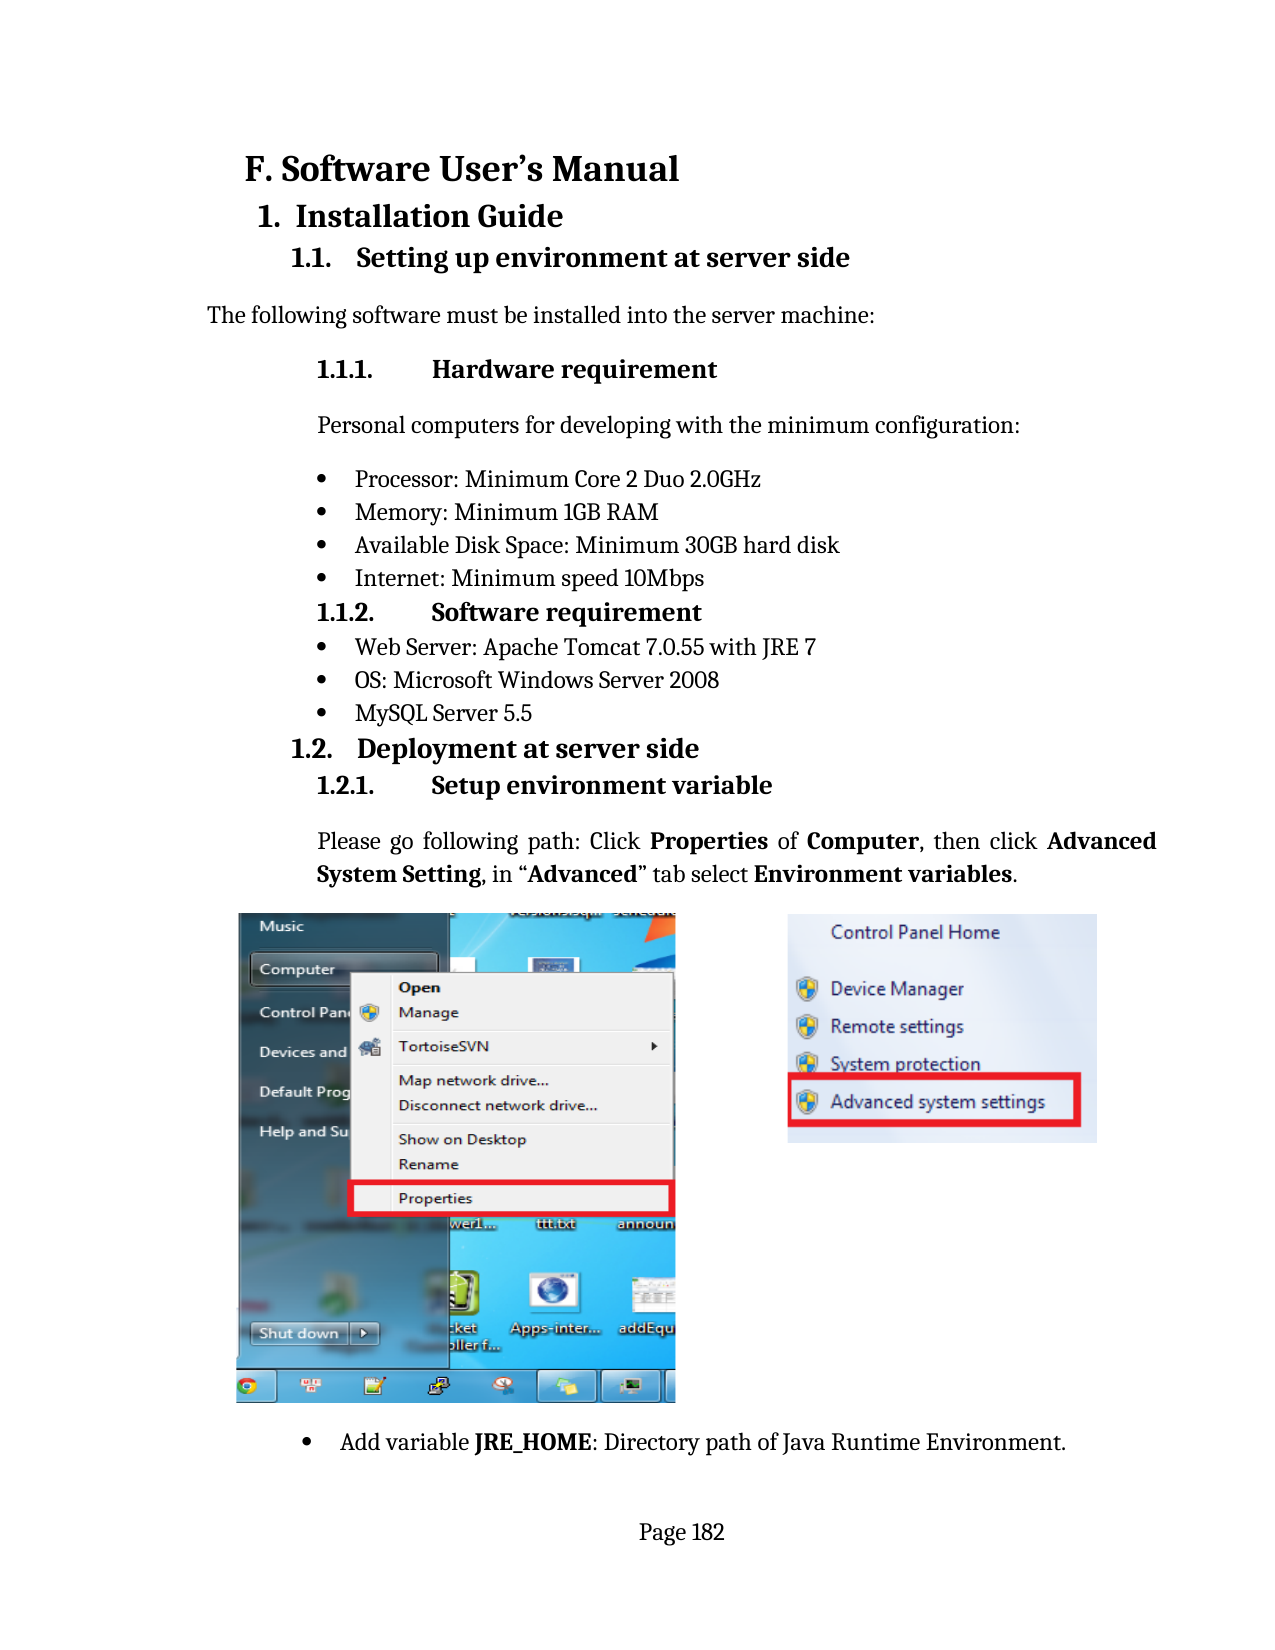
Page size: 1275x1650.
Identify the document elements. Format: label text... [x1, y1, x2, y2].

list Web Server: Apache Tomcat 7.0.55 with JRE 7 [317, 633, 1157, 662]
list Setting up environment at server side [291, 241, 1157, 275]
picture [787, 914, 1097, 1143]
text The following software must be installed into the server machine: [207, 301, 1157, 329]
list MySQL Server 5.5 [317, 699, 1157, 728]
list Software requirement [317, 597, 1157, 628]
list OS: Microsoft Windows Server 2008 [317, 666, 1157, 694]
list Setup environment variable [317, 770, 1157, 802]
list Processor: Minimum Core 2 Duo 2.0GHz [317, 465, 1157, 494]
list Hardware requirement [317, 354, 1157, 386]
list Memory: Minimum 1GB RAM [317, 498, 1157, 527]
picture [236, 913, 677, 1403]
list Installation Guide [258, 197, 1157, 236]
list Internet: Minimum speed 10Mbps [317, 564, 1157, 593]
text Personal computers for developing with the minimum configuration: [317, 411, 1157, 440]
list Add variable JRE_HOME: Directory path of Java Runtime Environment. [302, 1428, 1157, 1457]
list Software User’s Manual [244, 148, 1157, 191]
list Deployment at server side [291, 732, 1157, 765]
text Please go following path: Click Properties of Computer, then click Advanced System Setting, in “Advanced” tab select Environment variables. [317, 827, 1157, 889]
list Available Disk Space: Minimum 30GB hard disk [317, 531, 1157, 560]
